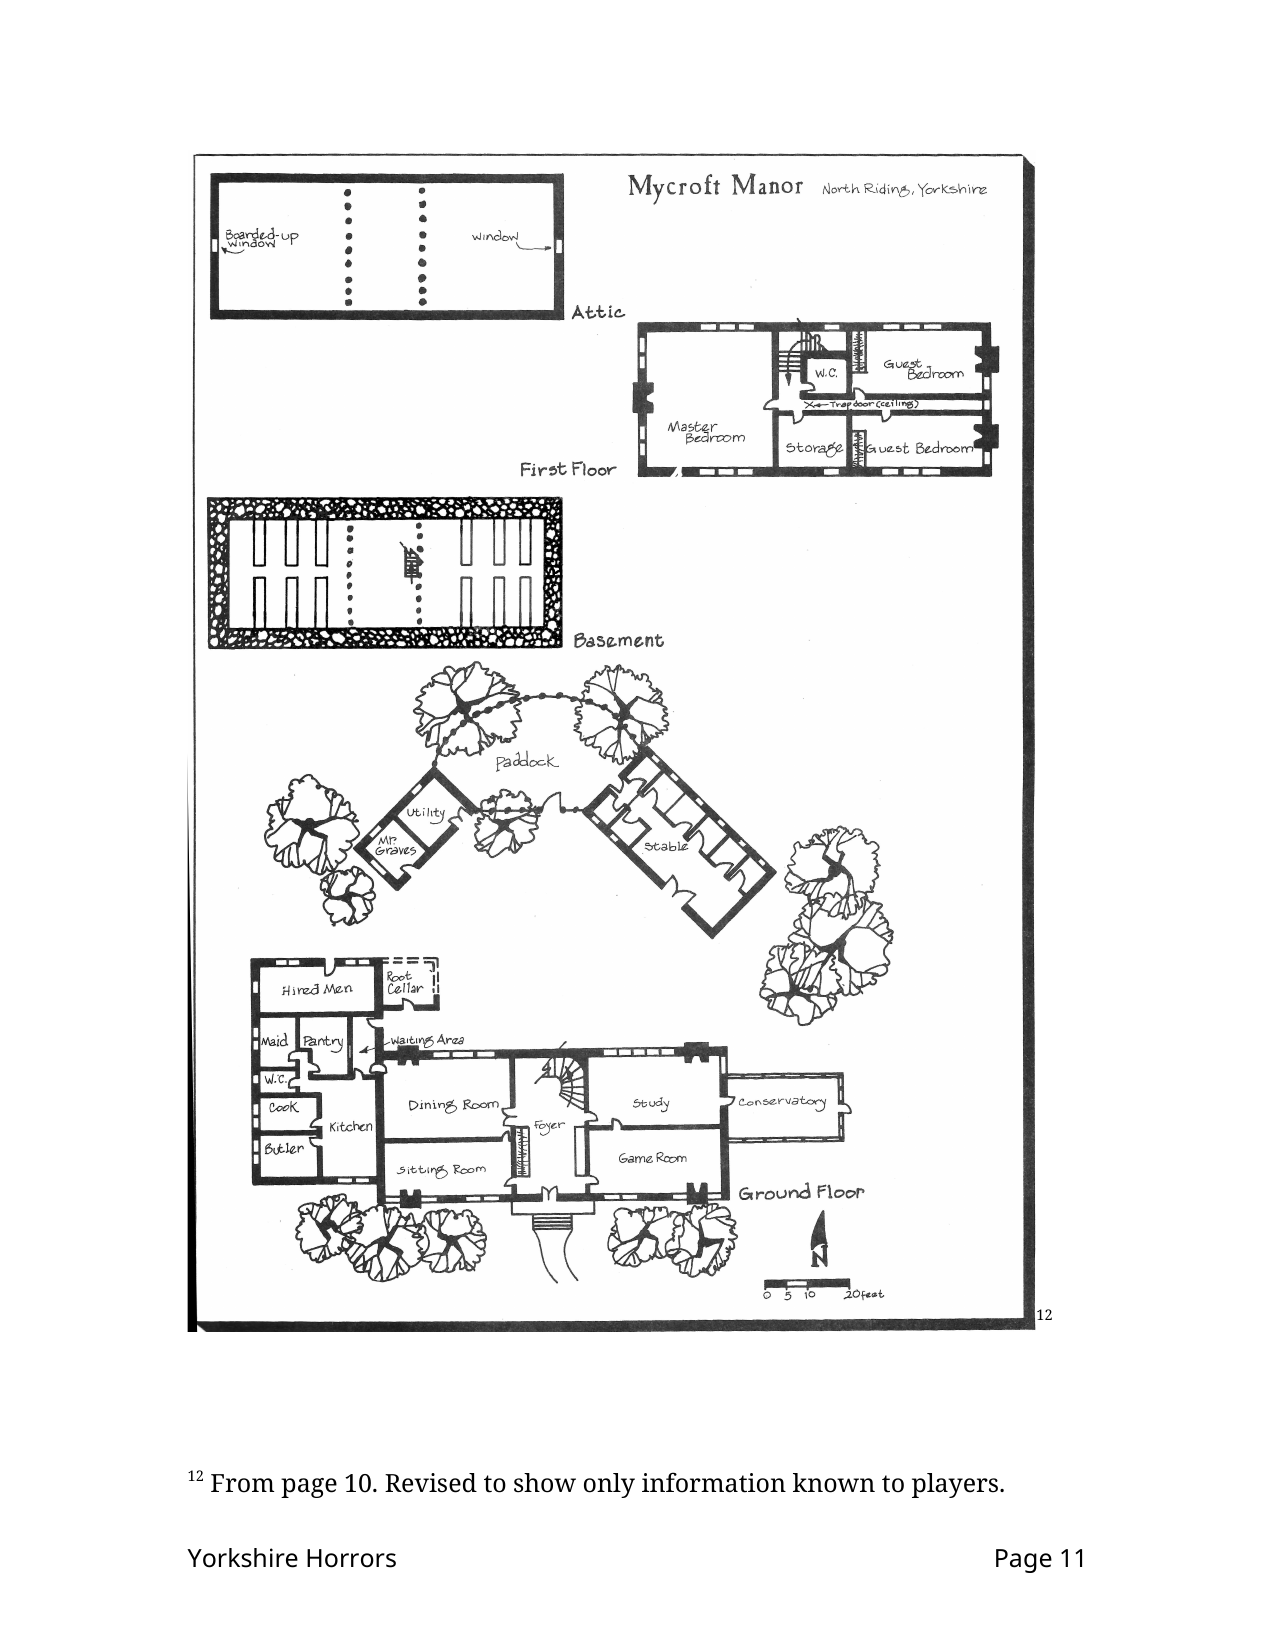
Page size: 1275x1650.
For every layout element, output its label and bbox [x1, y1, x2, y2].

picture [187, 150, 1037, 1332]
